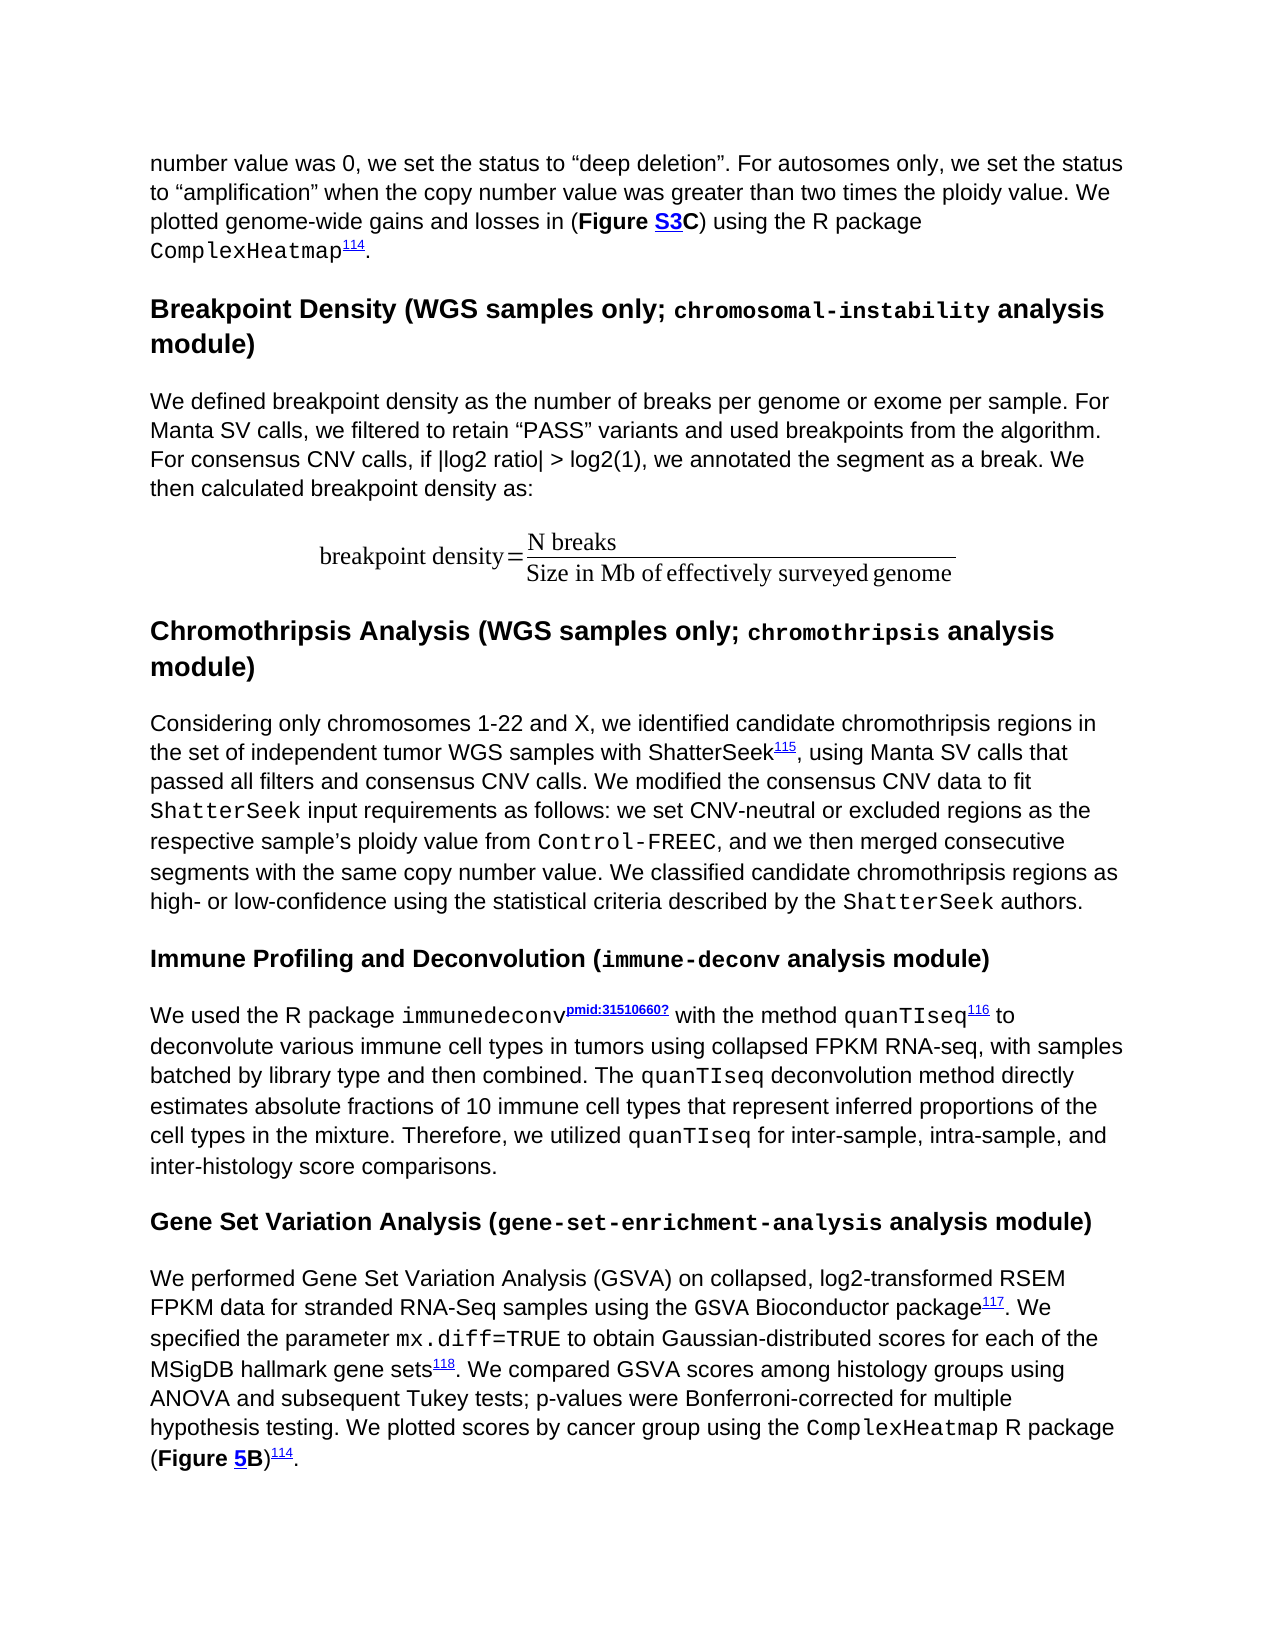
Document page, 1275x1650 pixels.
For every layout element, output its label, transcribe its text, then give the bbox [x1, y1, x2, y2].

subtitle Gene Set Variation Analysis (gene-set-enrichment-analysis analysis module) [150, 1207, 1125, 1237]
subtitle Breakpoint Density (WGS samples only; chromosomal-instability analysis module) [150, 293, 1125, 360]
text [150, 150, 1125, 265]
text Considering only chromosomes 1-22 and X, we identified candidate chromothripsis regions in the set of independent tumor WGS samples with ShatterSeek115, using Manta SV calls that passed all filters and consensus CNV calls. We modified the consensus CNV data to fit ShatterSeek input requirements as follows: we set CNV-neutral or excluded regions as the respective sample’s ploidy value from Control-FREEC, and we then merged consecutive segments with the same copy number value. We classified candidate chromothripsis regions as high- or low-confidence using the statistical criteria described by the ShatterSeek authors. [150, 710, 1125, 916]
subtitle Immune Profiling and Deconvolution (immune-deconv analysis module) [150, 944, 1125, 974]
text We performed Gene Set Variation Analysis (GSVA) on collapsed, log2-transformed RSEM FPKM data for stranded RNA-Seq samples using the GSVA Bioconductor package117. We specified the parameter mx.diff=TRUE to obtain Gaussian-distributed scores for each of the MSigDB hallmark gene sets118. We compared GSVA scores among histology groups using ANOVA and subsequent Tukey tests; p-values were Bonferroni-corrected for multiple hypothesis testing. We plotted scores by cancer group using the ComplexHeatmap R package (Figure 5B)114. [150, 1265, 1125, 1471]
text We defined breakpoint density as the number of breaks per genome or exome per sample. For Manta SV calls, we filtered to retain “PASS” variants and used breakpoints from the algorithm. For consensus CNV calls, if |log2 ratio| > log2(1), we annotated the segment as a break. We then calculated breakpoint density as: [150, 388, 1125, 501]
subtitle Chromothripsis Analysis (WGS samples only; chromothripsis analysis module) [150, 615, 1125, 682]
text We used the R package immunedeconvpmid:31510660? with the method quanTIseq116 to deconvolute various immune cell types in tumors using collapsed FPKM RNA-seq, with samples batched by library type and then combined. The quanTIseq deconvolution method directly estimates absolute fractions of 10 immune cell types that represent inferred proportions of the cell types in the mixture. Therefore, we utilized quanTIseq for inter-sample, intra-sample, and inter-histology score comparisons. [150, 1002, 1125, 1179]
